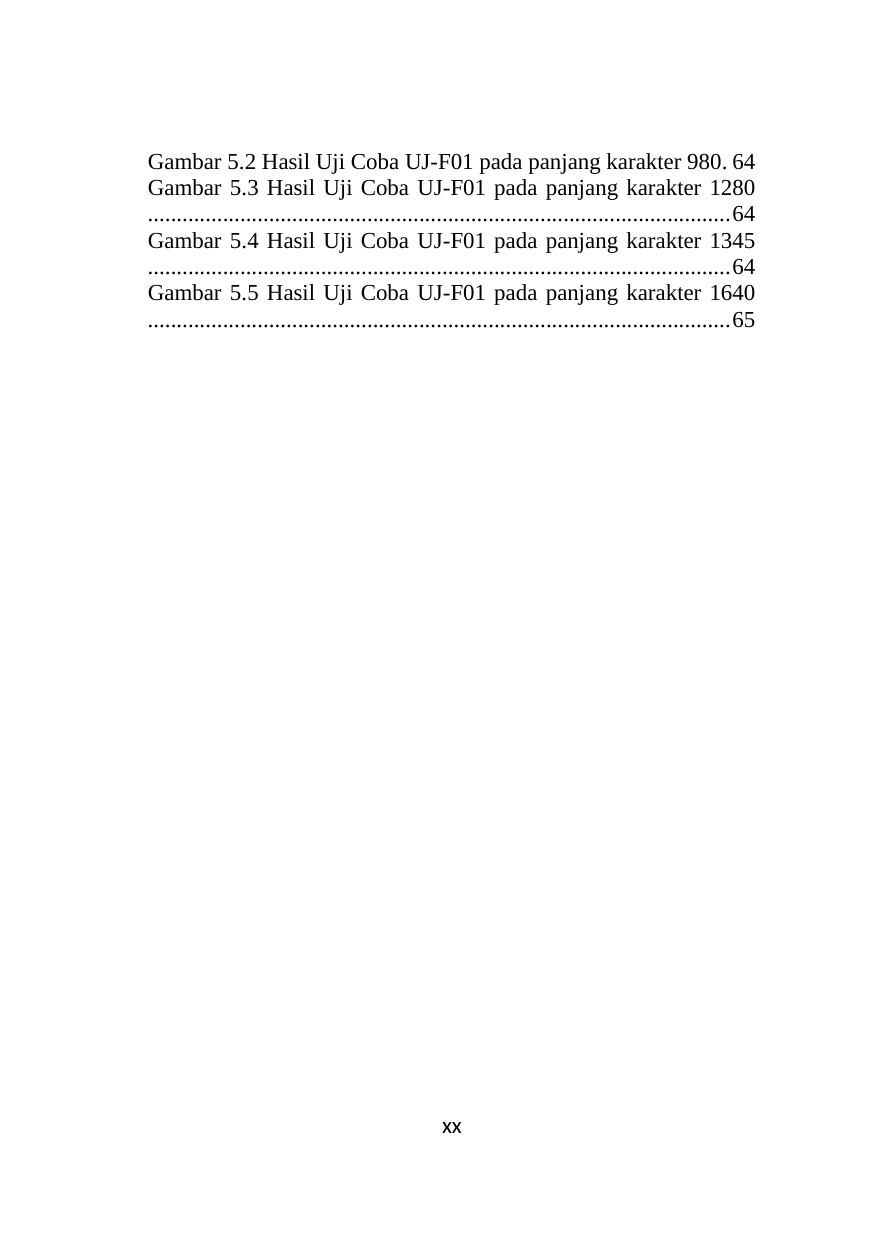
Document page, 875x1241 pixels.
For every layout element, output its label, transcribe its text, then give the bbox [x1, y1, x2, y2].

text Gambar 5.5 Hasil Uji Coba UJ-F01 pada panjang karakter 1640 65 [148, 279, 756, 332]
text Gambar 5.2 Hasil Uji Coba UJ-F01 pada panjang karakter 980 64 [148, 148, 756, 174]
text Gambar 5.4 Hasil Uji Coba UJ-F01 pada panjang karakter 1345 64 [148, 227, 756, 279]
text Gambar 5.3 Hasil Uji Coba UJ-F01 pada panjang karakter 1280 64 [148, 174, 756, 227]
